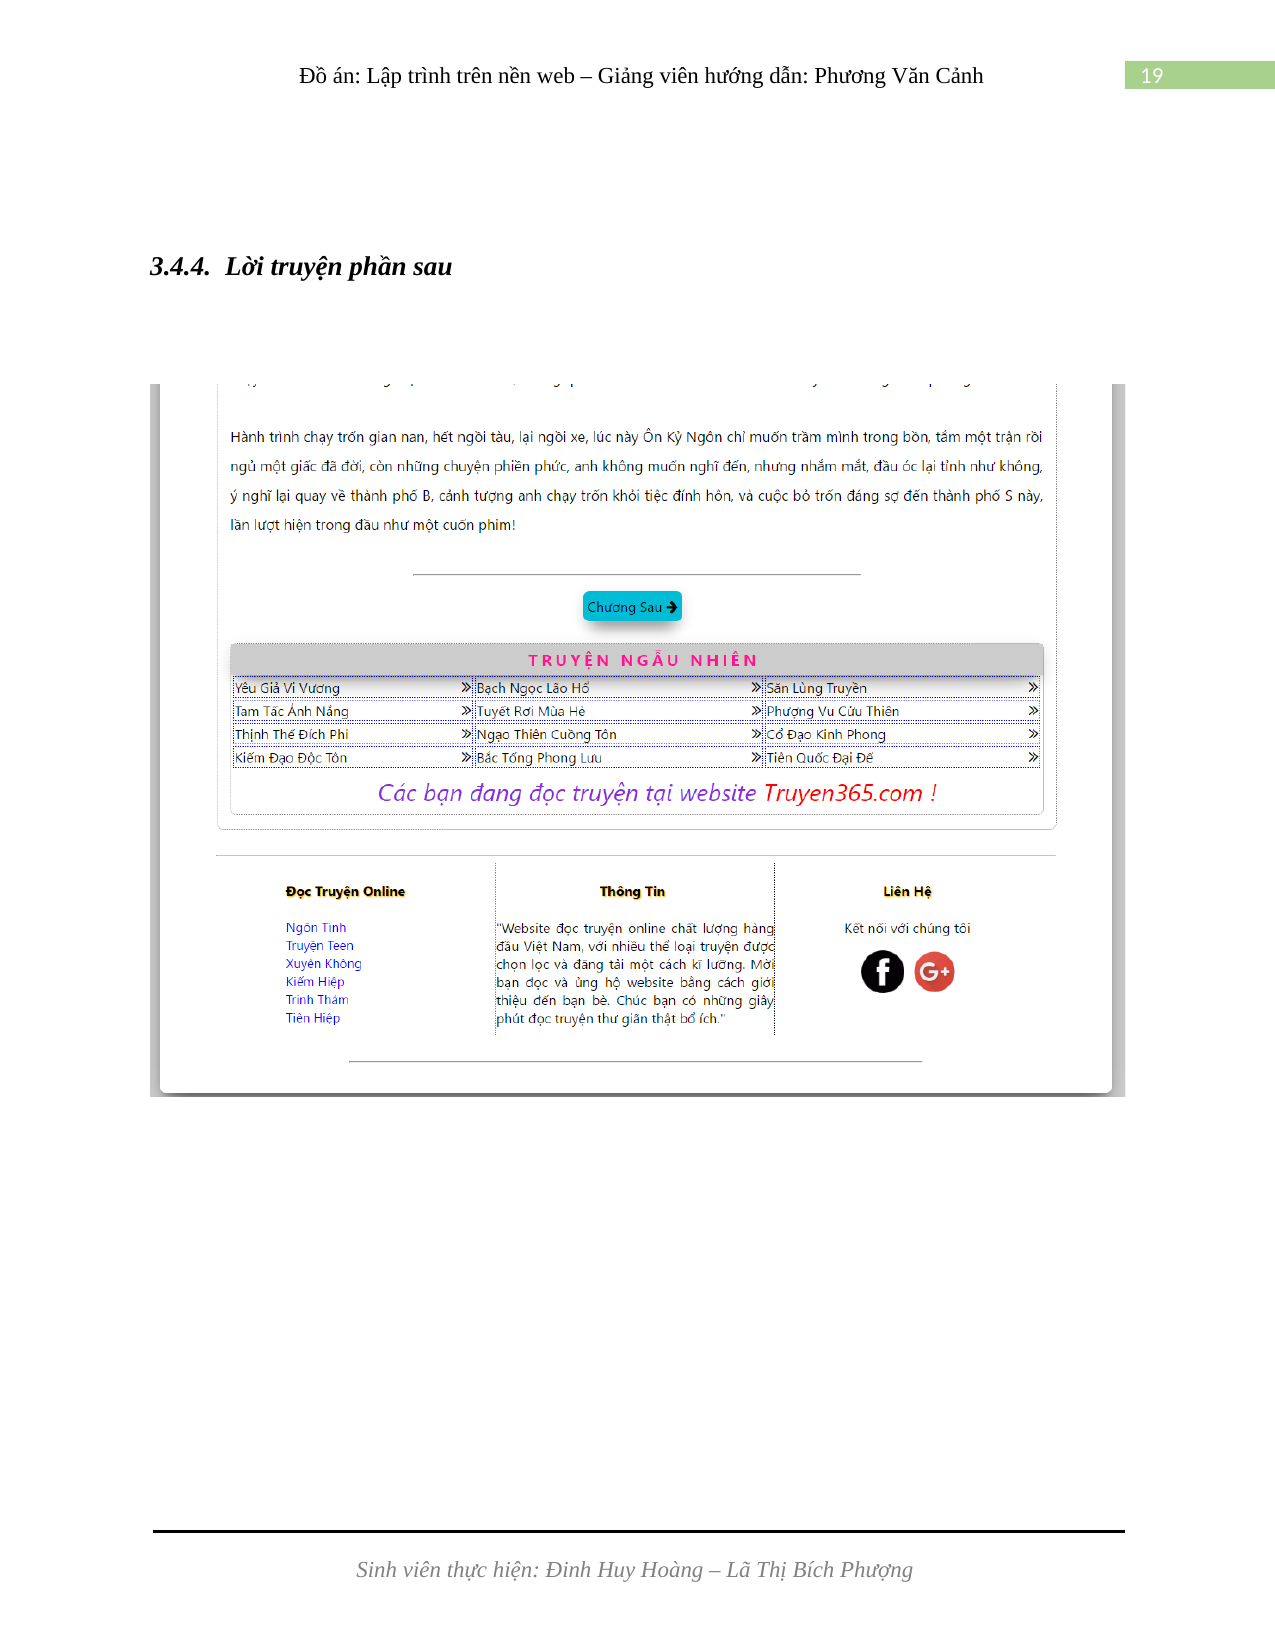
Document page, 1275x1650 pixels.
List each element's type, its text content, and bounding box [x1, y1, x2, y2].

subtitle Lời truyện phần sau [150, 250, 1125, 282]
picture [150, 384, 1125, 1097]
